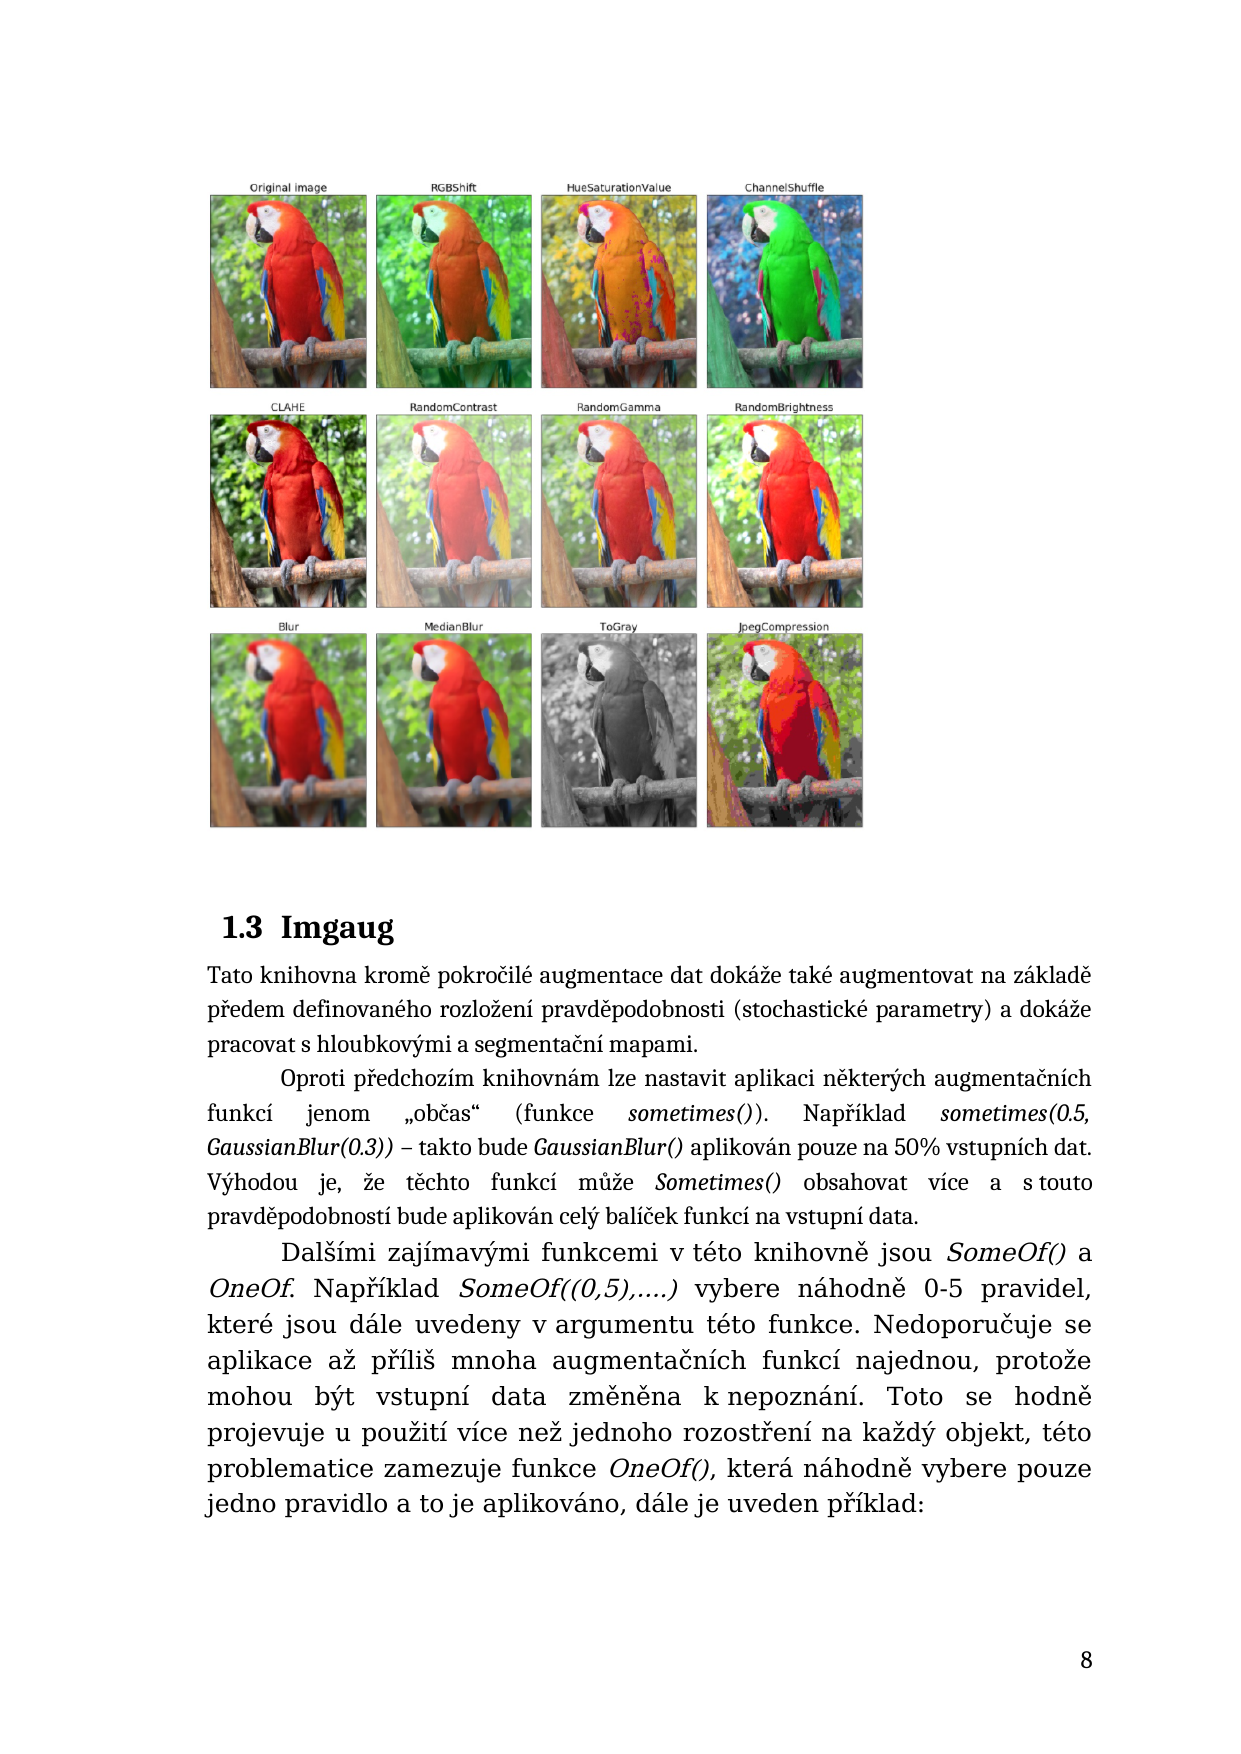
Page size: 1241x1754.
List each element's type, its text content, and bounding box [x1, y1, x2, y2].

subtitle Imgaug [207, 908, 1092, 947]
text Tato knihovna kromě pokročilé augmentace dat dokáže také augmentovat na základě předem definovaného rozložení pravděpodobnosti (stochastické parametry) a dokáže pracovat s hloubkovými a segmentační mapami. [207, 961, 1092, 1058]
picture [206, 177, 868, 837]
text Oproti předchozím knihovnám lze nastavit aplikaci některých augmentačních funkcí jenom „občas“ (funkce sometimes()). Například sometimes(0.5, GaussianBlur(0.3)) – takto bude GaussianBlur() aplikován pouze na 50% vstupních dat. Výhodou je, že těchto funkcí může Sometimes() obsahovat více a s touto pravděpodobností bude aplikován celý balíček funkcí na vstupní data. [207, 1064, 1092, 1231]
text Dalšími zajímavými funkcemi v této knihovně jsou SomeOf() a OneOf. Například SomeOf((0,5),….) vybere náhodně 0-5 pravidel, které jsou dále uvedeny v argumentu této funkce. Nedoporučuje se aplikace až příliš mnoha augmentačních funkcí najednou, protože mohou být vstupní data změněna k nepoznání. Toto se hodně projevuje u použití více než jednoho rozostření na každý objekt, této problematice zamezuje funkce OneOf(), která náhodně vybere pouze jedno pravidlo a to je aplikováno, dále je uveden příklad: [207, 1237, 1092, 1518]
